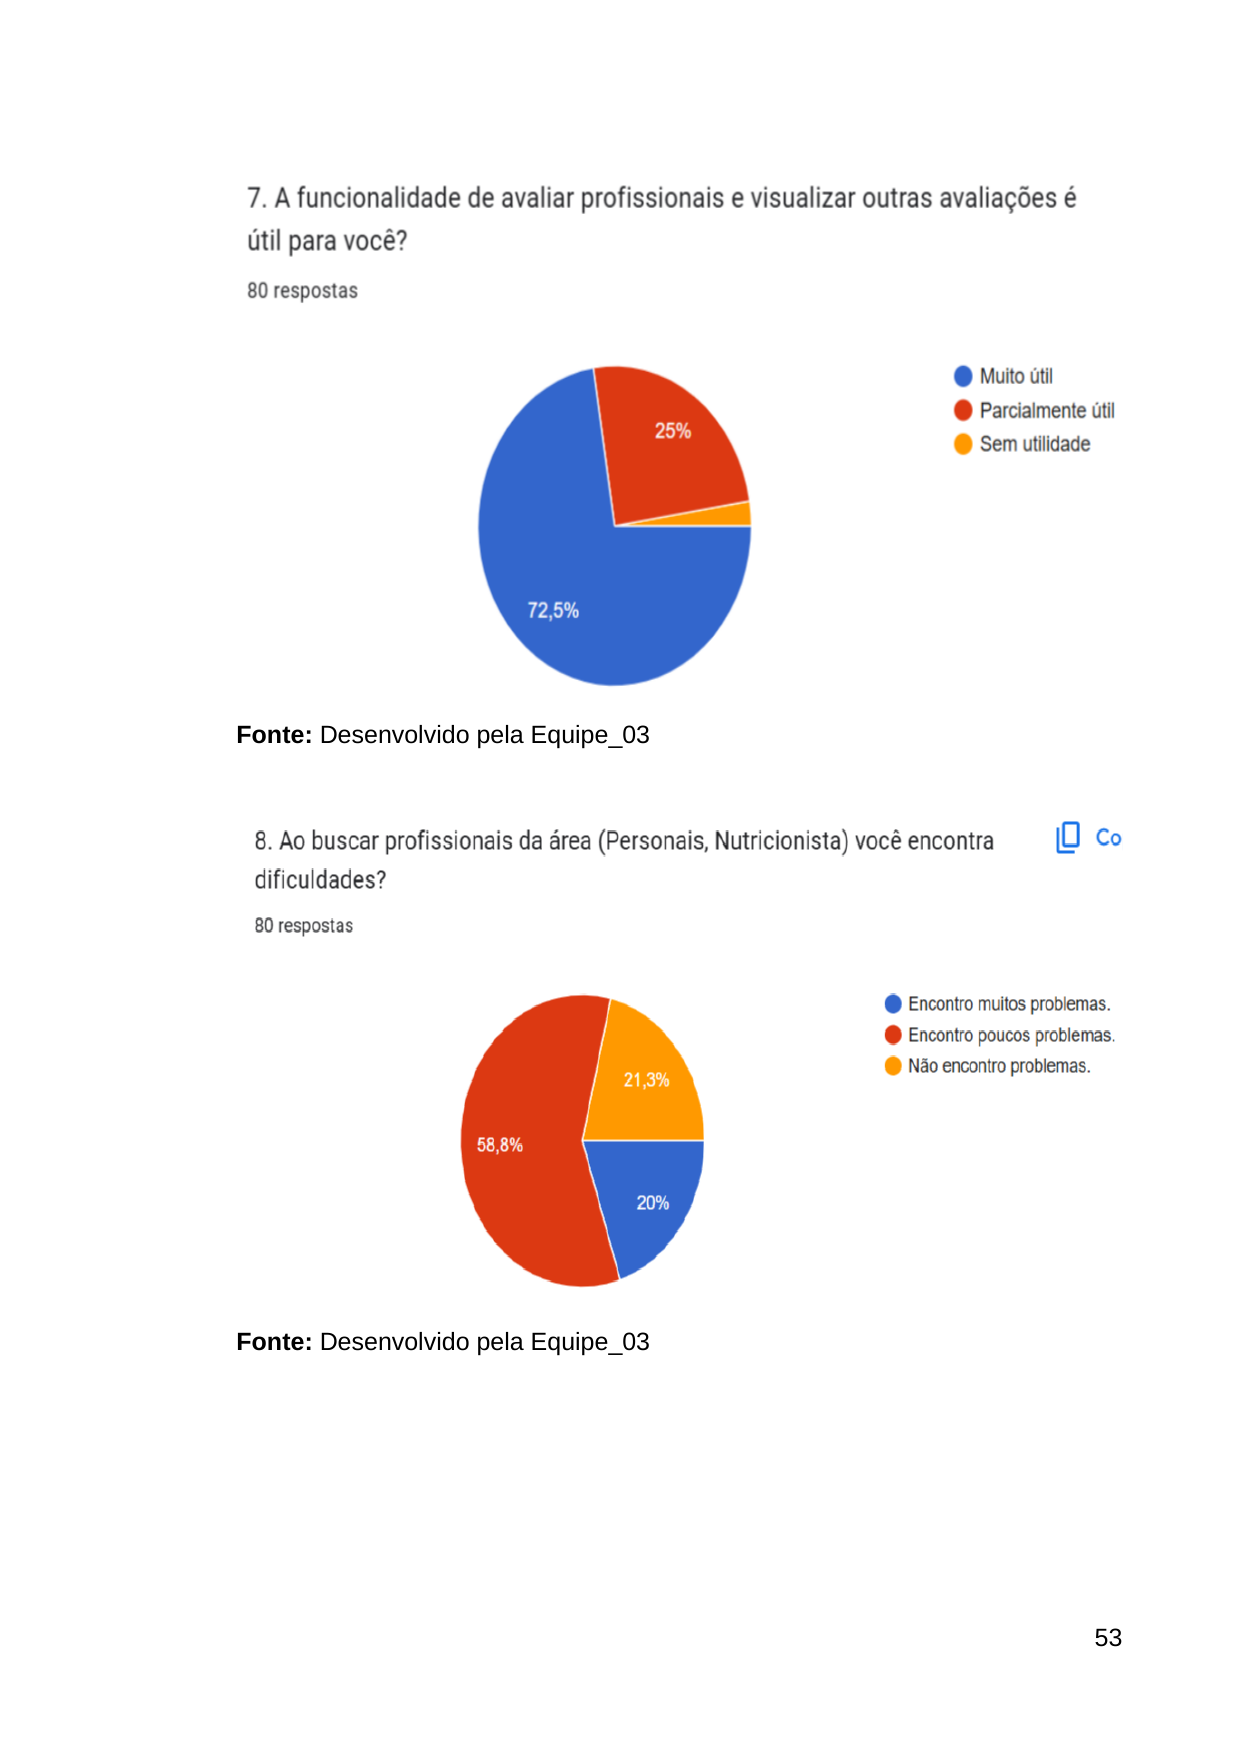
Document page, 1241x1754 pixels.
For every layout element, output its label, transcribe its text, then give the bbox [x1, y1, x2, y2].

text Fonte: Desenvolvido pela Equipe_03 [236, 1327, 1122, 1356]
picture [236, 819, 1123, 1307]
picture [236, 177, 1122, 699]
text Fonte: Desenvolvido pela Equipe_03 [236, 720, 1122, 749]
